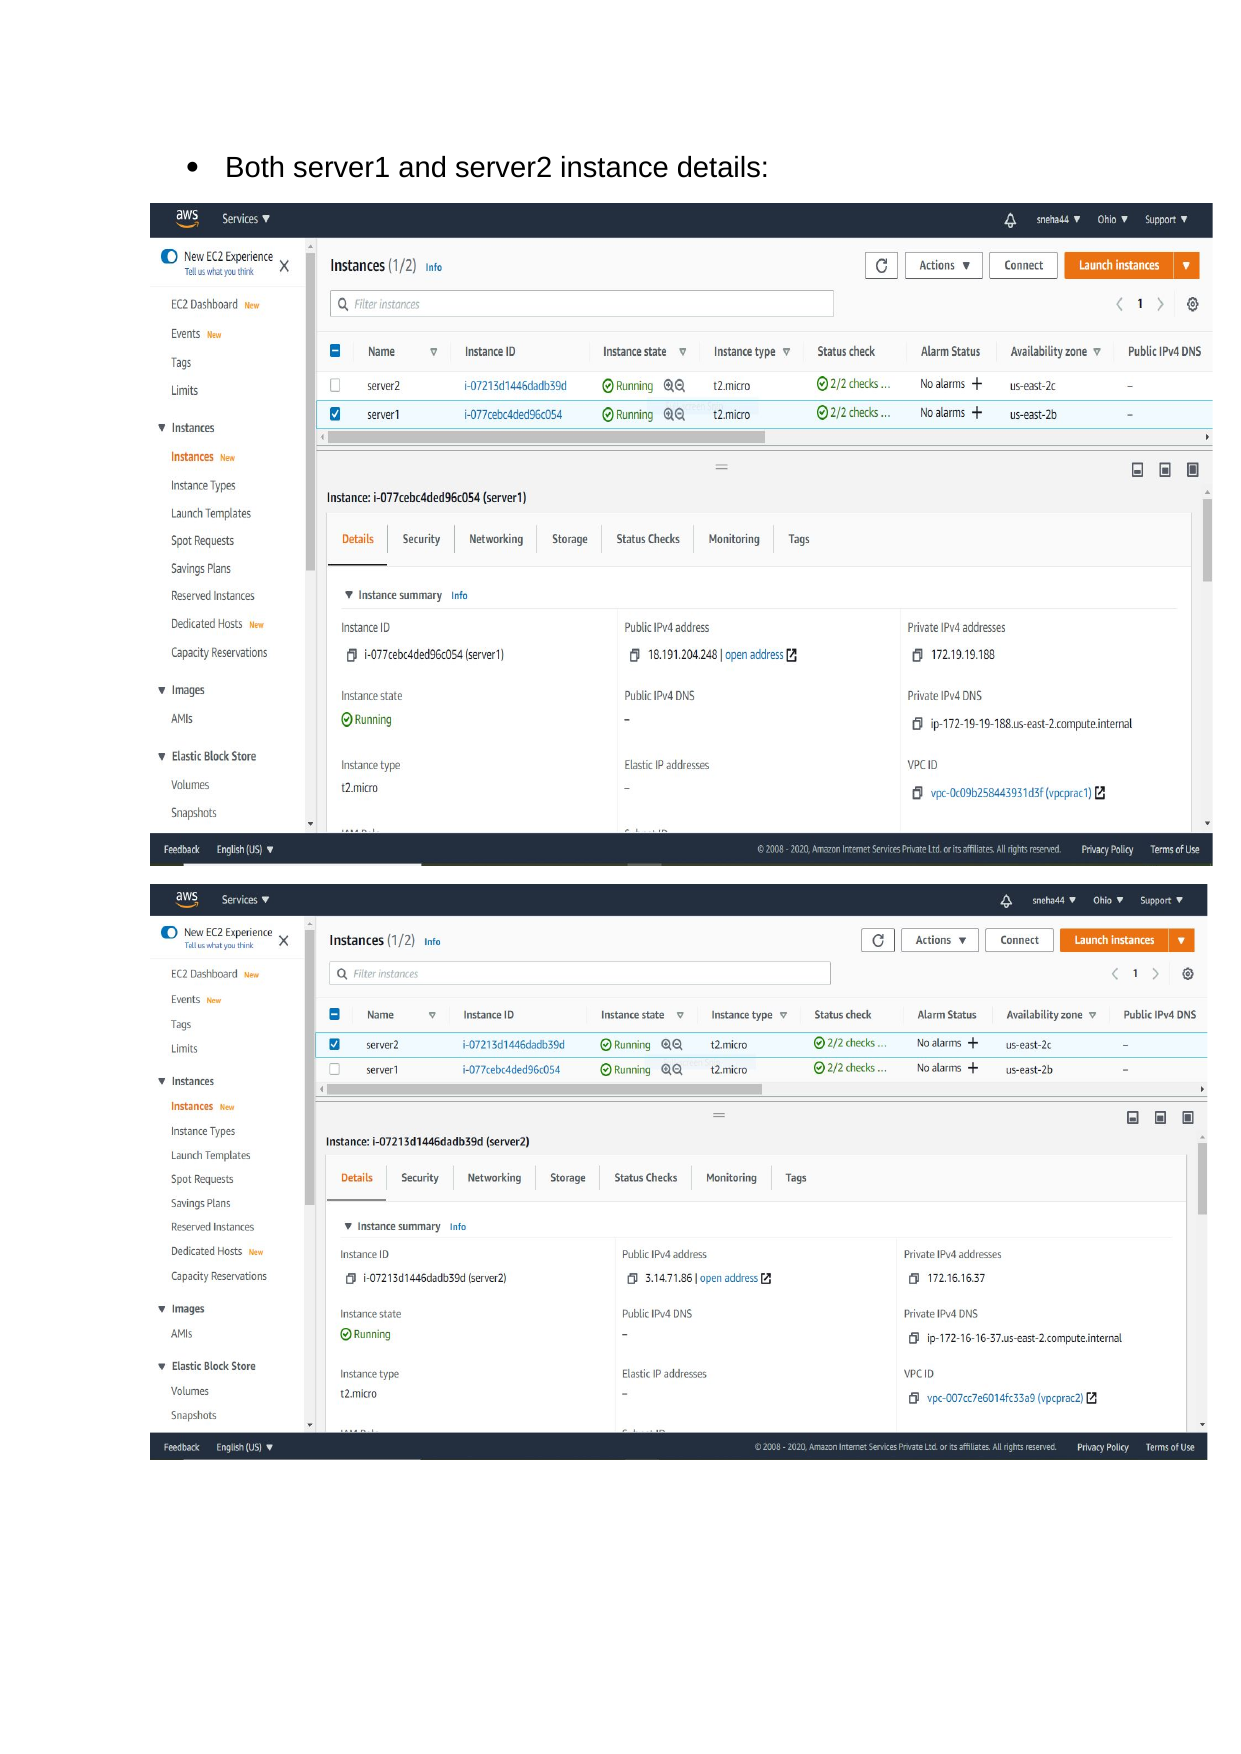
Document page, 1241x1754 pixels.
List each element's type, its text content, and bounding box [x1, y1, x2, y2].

list Both server1 and server2 instance details: [187, 150, 1090, 184]
picture [150, 203, 1213, 866]
picture [150, 884, 1208, 1460]
